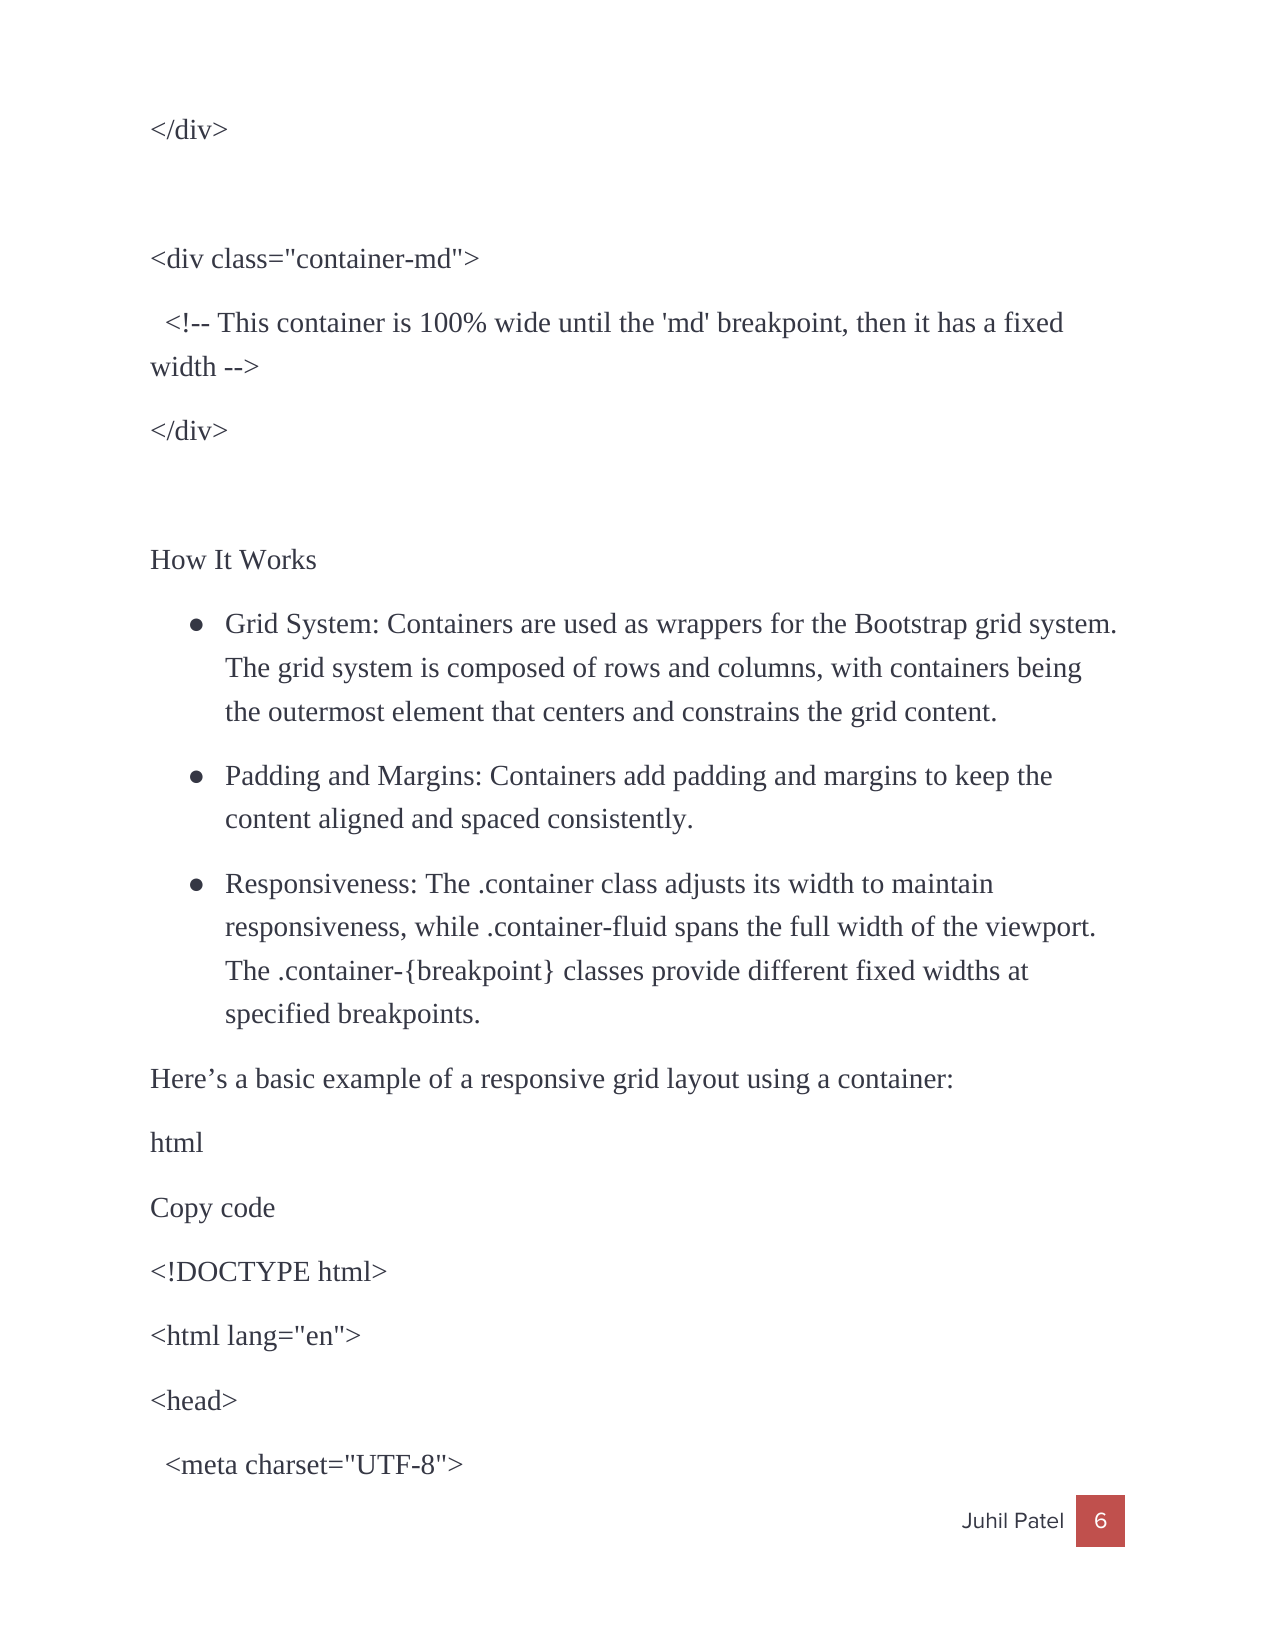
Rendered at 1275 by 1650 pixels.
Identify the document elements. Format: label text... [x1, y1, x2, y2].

text <head> [150, 1383, 1125, 1416]
text How It Works [150, 542, 1125, 576]
list Padding and Margins: Containers add padding and margins to keep the content aligned and spaced consistently. [187, 758, 1125, 835]
list Responsiveness: The .container class adjusts its width to maintain responsiveness, while .container-fluid spans the full width of the viewport. The .container-{breakpoint} classes provide different fixed widths at specified breakpoints. [187, 866, 1125, 1030]
text </div> [150, 112, 1125, 146]
text html [150, 1125, 1125, 1159]
text </div> [150, 413, 1125, 447]
text <div class="container-md"> [150, 241, 1125, 275]
text <meta charset="UTF-8"> [150, 1447, 1125, 1481]
text <!DOCTYPE html> [150, 1254, 1125, 1288]
text <!-- This container is 100% wide until the 'md' breakpoint, then it has a fixed width --> [150, 306, 1125, 383]
text Here’s a basic example of a responsive grid layout using a container: [150, 1061, 1125, 1094]
text Copy code [150, 1190, 1125, 1223]
list Grid System: Containers are used as wrappers for the Bootstrap grid system. The grid system is composed of rows and columns, with containers being the outermost element that centers and constrains the grid content. [187, 607, 1125, 727]
text <html lang="en"> [150, 1318, 1125, 1352]
